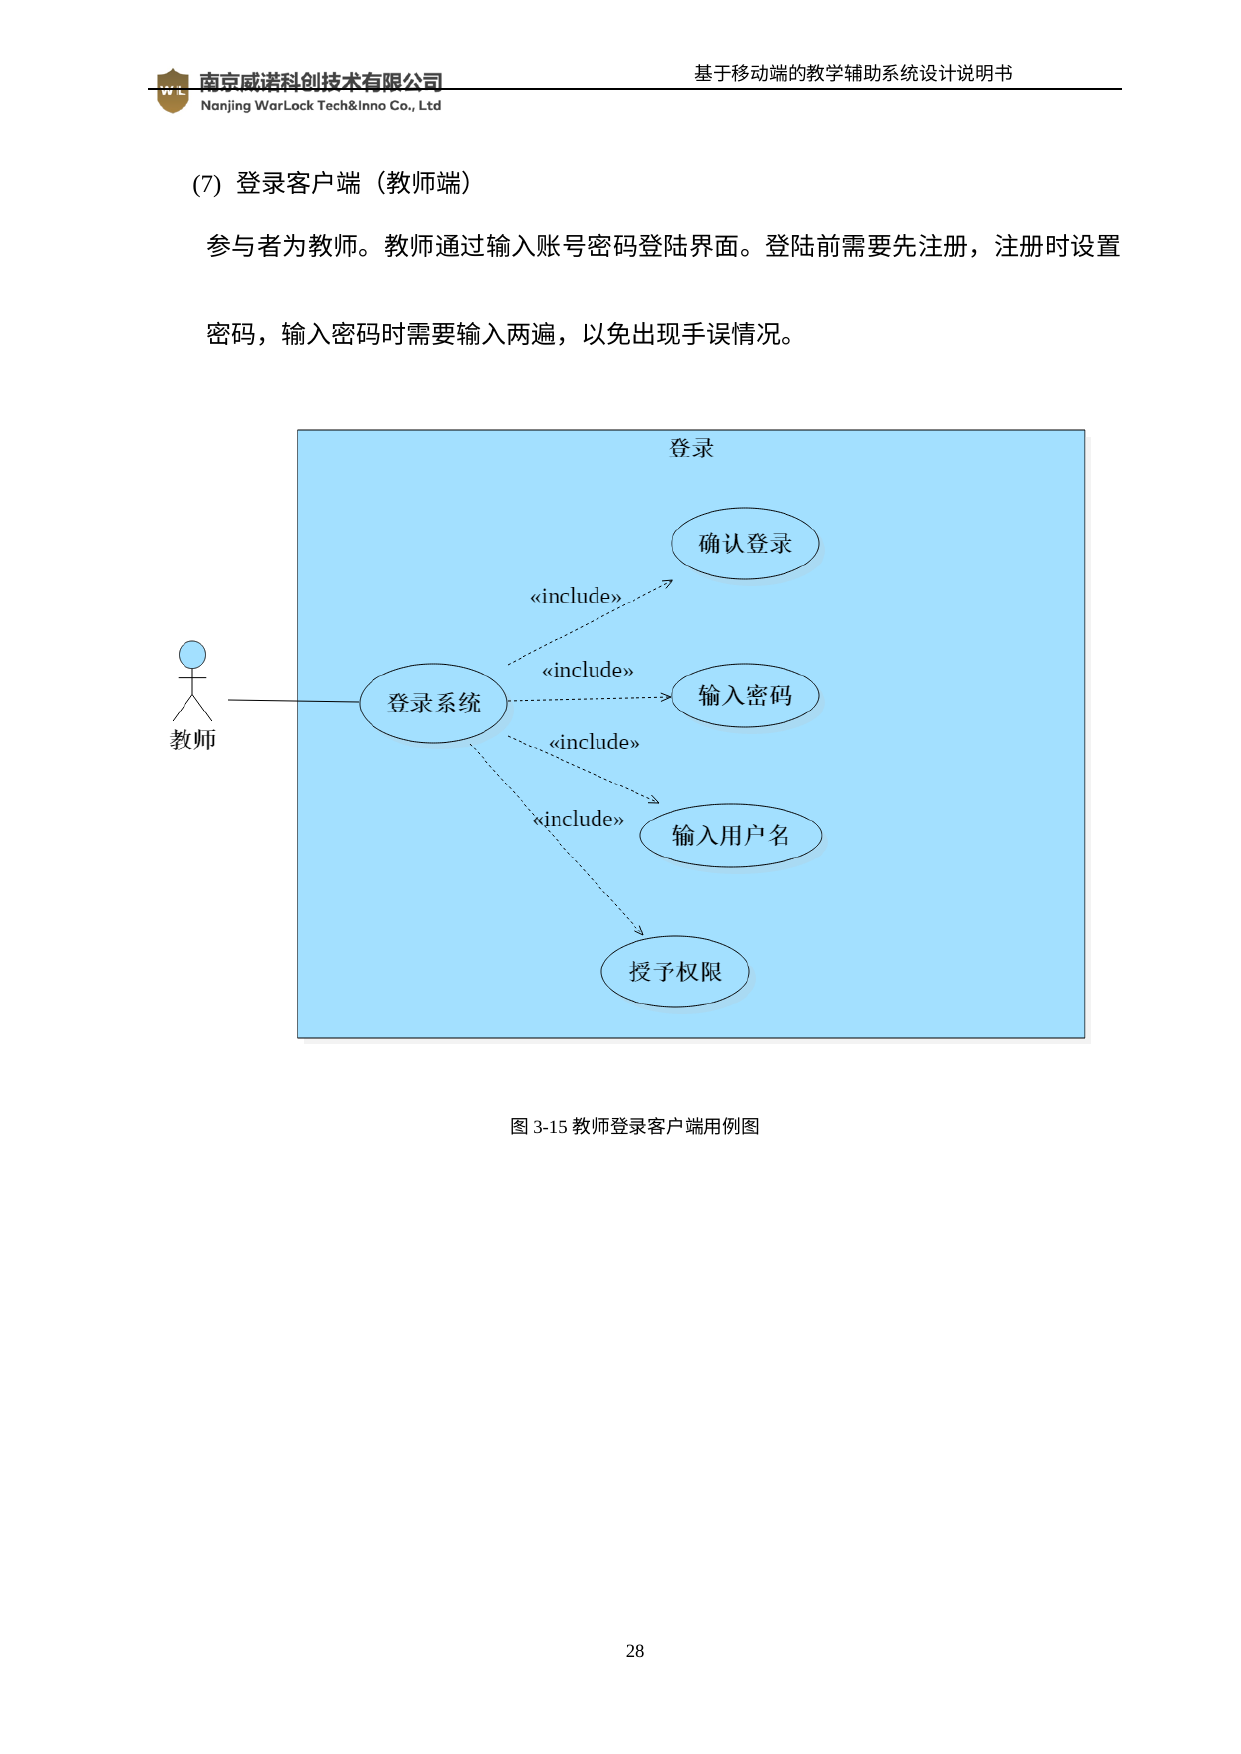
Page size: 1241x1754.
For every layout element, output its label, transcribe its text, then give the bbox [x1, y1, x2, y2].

subtitle 登录客户端（教师端） [192, 164, 1122, 200]
picture [147, 420, 1123, 1076]
text 参与者为教师。教师通过输入账号密码登陆界面。登陆前需要先注册，注册时设置密码，输入密码时需要输入两遍，以免出现手误情况。 [206, 211, 1122, 367]
text 图 3-15 教师登录客户端用例图 [148, 1108, 1122, 1142]
